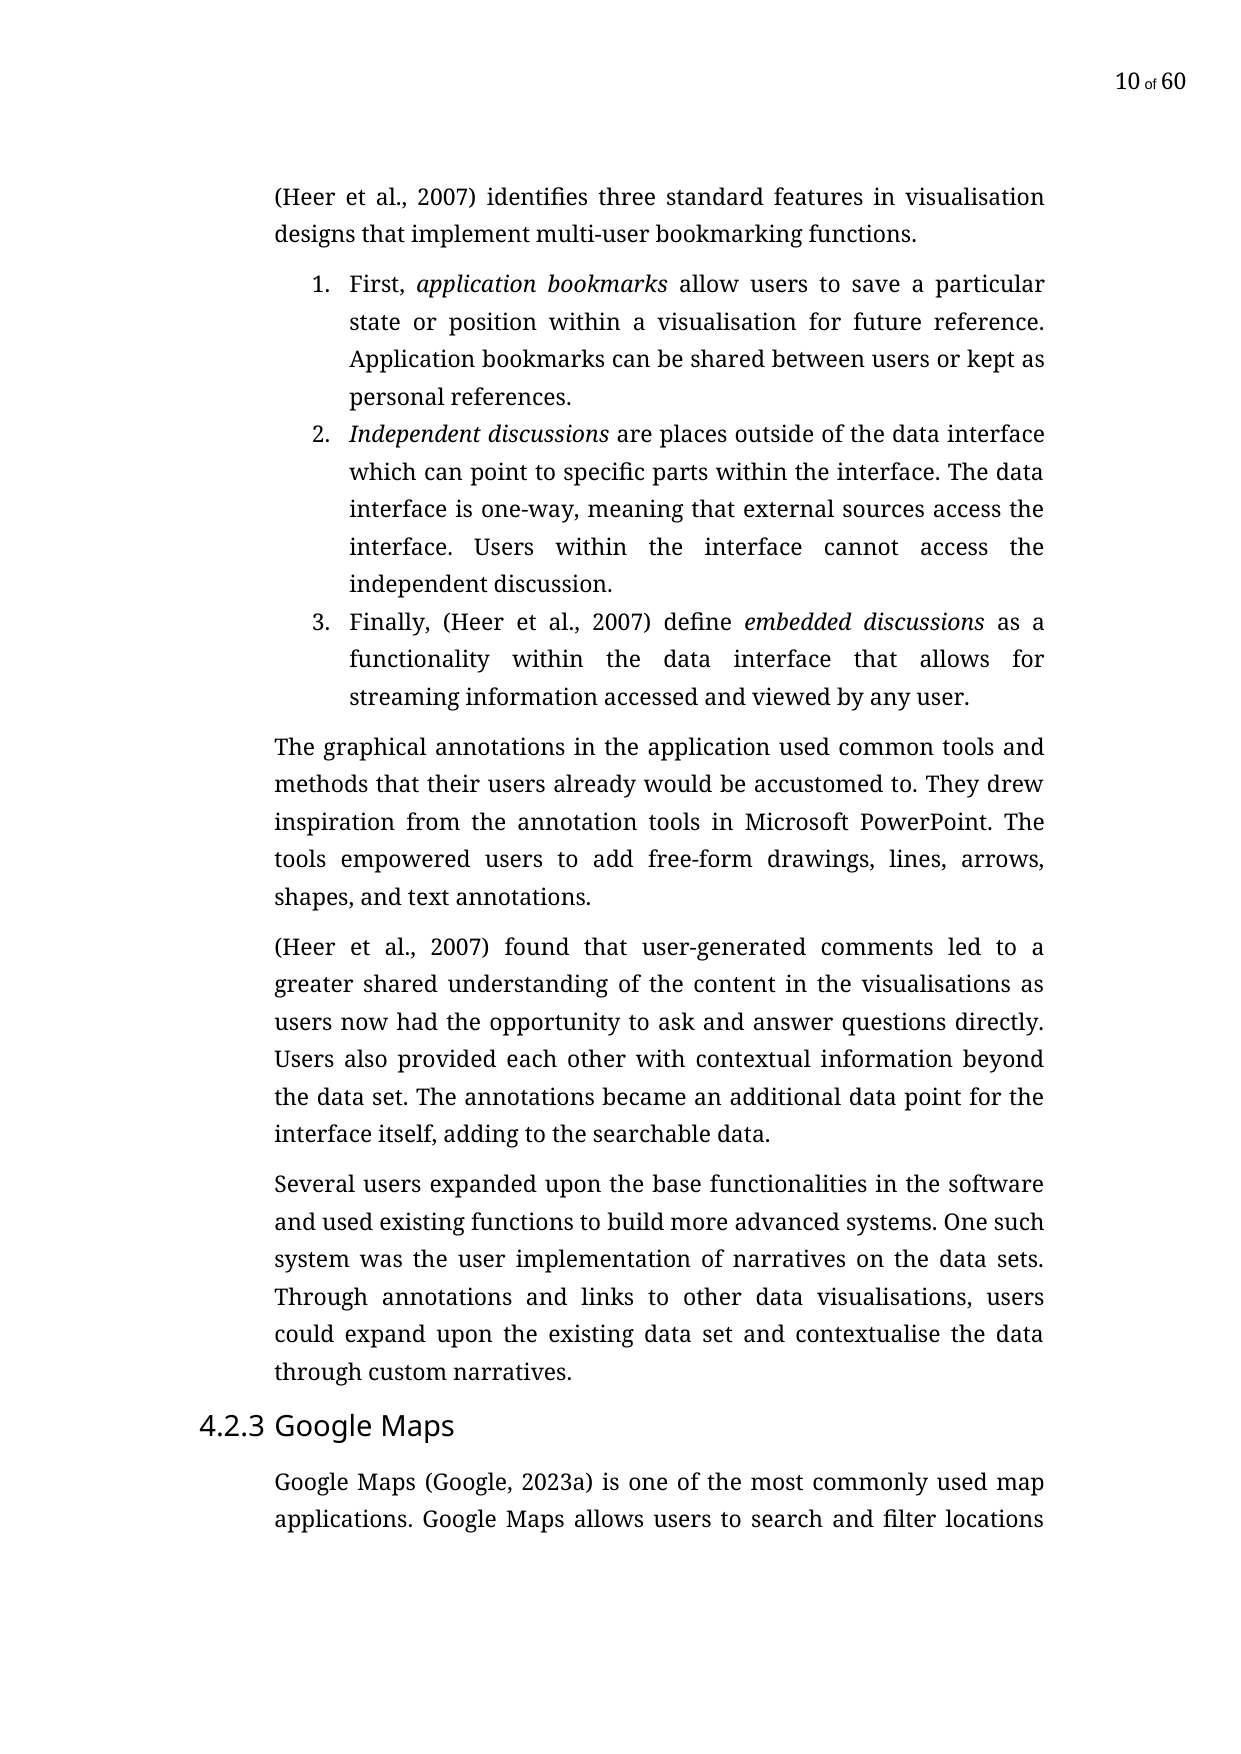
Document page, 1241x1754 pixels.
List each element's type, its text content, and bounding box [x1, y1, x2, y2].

text Several users expanded upon the base functionalities in the software and used existing functions to build more advanced systems. One such system was the user implementation of narratives on the data sets. Through annotations and links to other data visualisations, users could expand upon the existing data set and contextualise the data through custom narratives. [274, 1168, 1045, 1387]
list Independent discussions are places outside of the data interface which can point to specific parts within the interface. The data interface is one-way, meaning that external sources access the interface. Users within the interface cannot access the independent discussion. [312, 418, 1045, 599]
text (Heer et al., 2007) identifies three standard features in visualisation designs that implement multi-user bookmarking functions. [274, 181, 1045, 249]
text The graphical annotations in the application used common tools and methods that their users already would be accustomed to. They drew inspiration from the annotation tools in Microsoft PowerPoint. The tools empowered users to add free-form drawings, lines, arrows, shapes, and text annotations. [274, 731, 1045, 912]
subtitle Google Maps [199, 1406, 1045, 1445]
text (Heer et al., 2007) found that user-generated comments led to a greater shared understanding of the content in the visualisations as users now had the opportunity to ask and answer questions directly. Users also provided each other with contextual information beyond the data set. The annotations became an additional data point for the interface itself, adding to the searchable data. [274, 931, 1045, 1149]
list First, application bookmarks allow users to save a particular state or position within a visualisation for future reference. Application bookmarks can be shared between users or kept as personal references. [312, 268, 1045, 412]
list Finally, (Heer et al., 2007) define embedded discussions as a functionality within the data interface that allows for streaming information accessed and viewed by any user. [312, 606, 1045, 712]
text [274, 1466, 1045, 1534]
